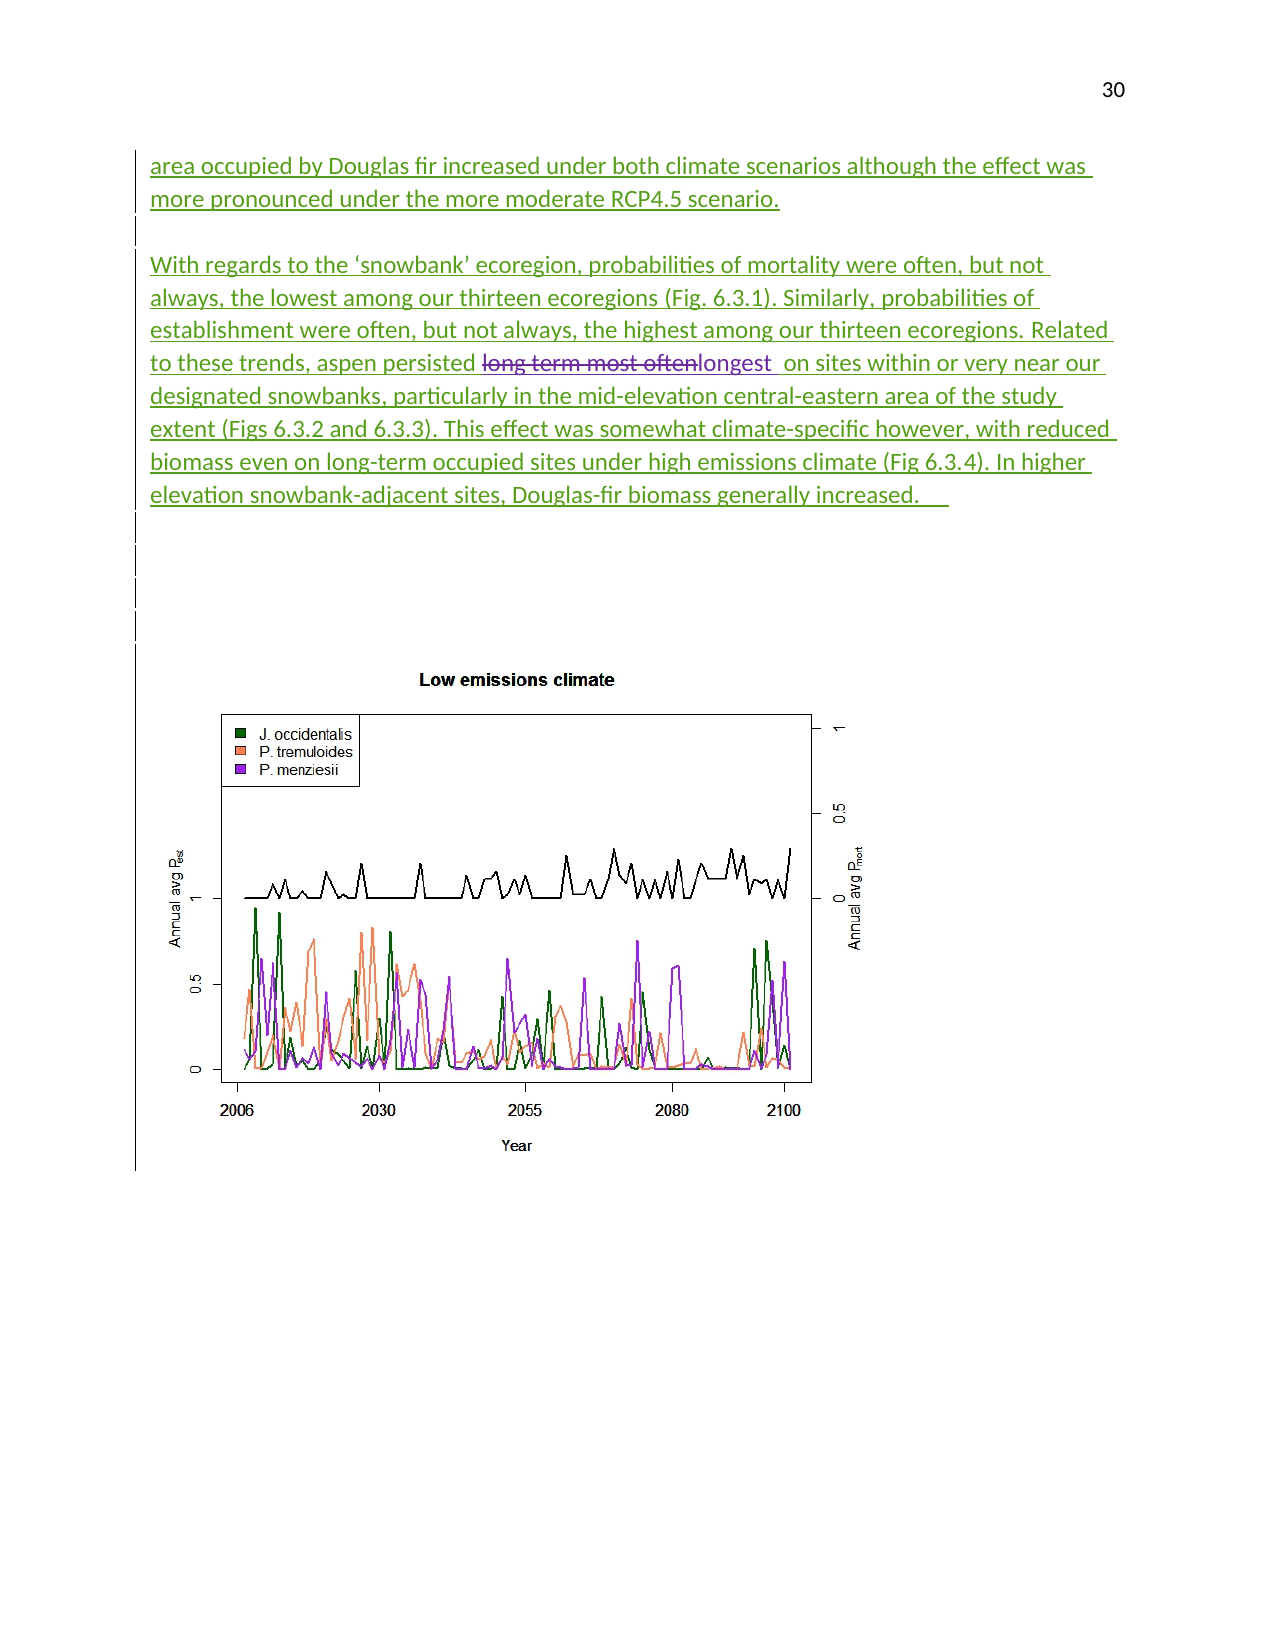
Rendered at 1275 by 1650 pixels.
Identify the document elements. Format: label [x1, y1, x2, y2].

picture [150, 643, 901, 1172]
